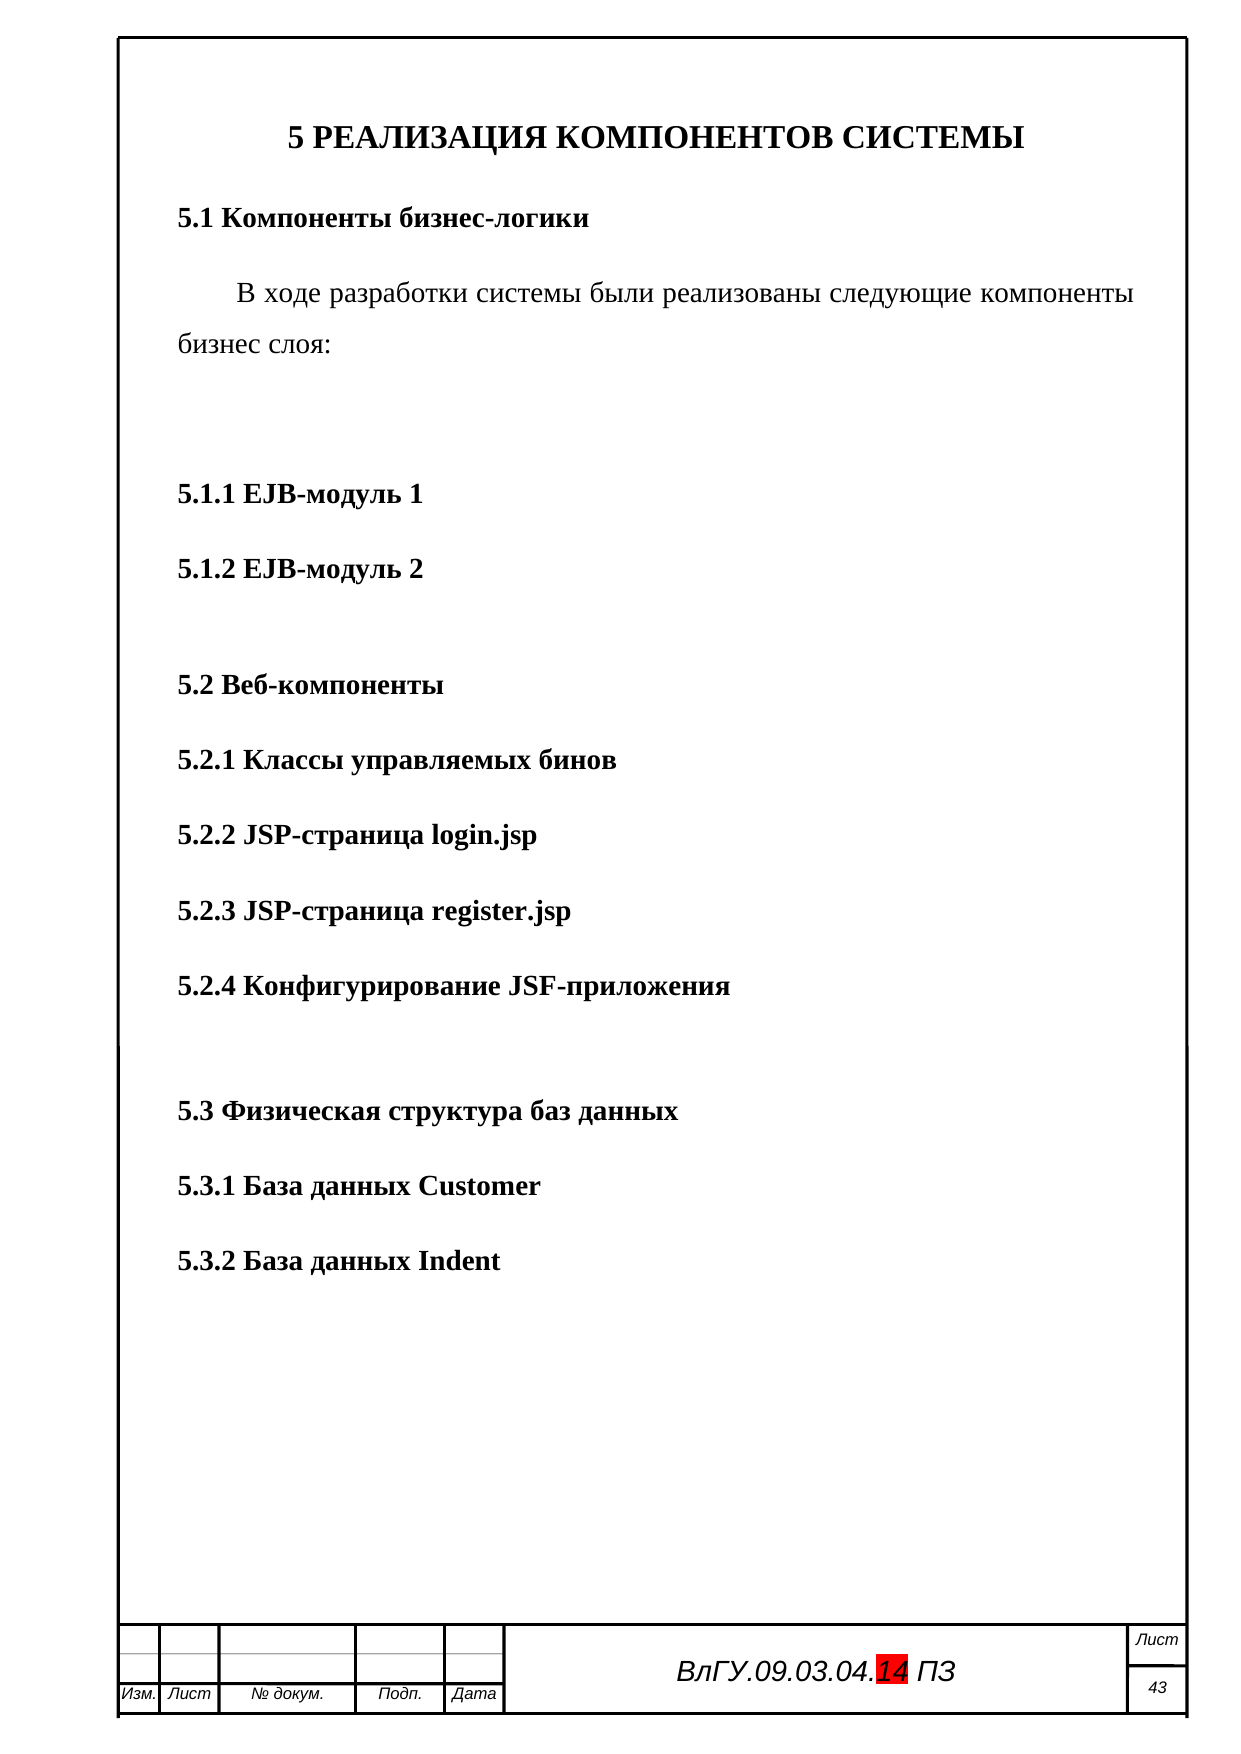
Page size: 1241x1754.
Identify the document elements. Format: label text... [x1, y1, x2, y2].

text В ходе разработки системы были реализованы следующие компоненты бизнес слоя: [177, 275, 1135, 359]
subtitle 5.1.1 EJB-модуль 1 [118, 476, 1194, 510]
subtitle 5.2.4 Конфигурирование JSF-приложения [118, 968, 1194, 1002]
subtitle 5.1 Компоненты бизнес-логики [118, 200, 1194, 234]
subtitle 5.2 Веб-компоненты [118, 667, 1194, 700]
subtitle 5.2.3 JSP-страница register.jsp [118, 893, 1194, 926]
subtitle 5.2.2 JSP-страница login.jsp [118, 817, 1194, 851]
subtitle 5.3 Физическая структура баз данных [118, 1093, 1194, 1126]
subtitle 5.1.2 EJB-модуль 2 [118, 552, 1194, 585]
subtitle 5.2.1 Классы управляемых бинов [118, 742, 1194, 776]
subtitle 5.3.1 База данных Customer [118, 1168, 1194, 1202]
subtitle 5 РЕАЛИЗАЦИЯ КОМПОНЕНТОВ СИСТЕМЫ [118, 118, 1194, 156]
subtitle 5.3.2 База данных Indent [118, 1243, 1194, 1277]
